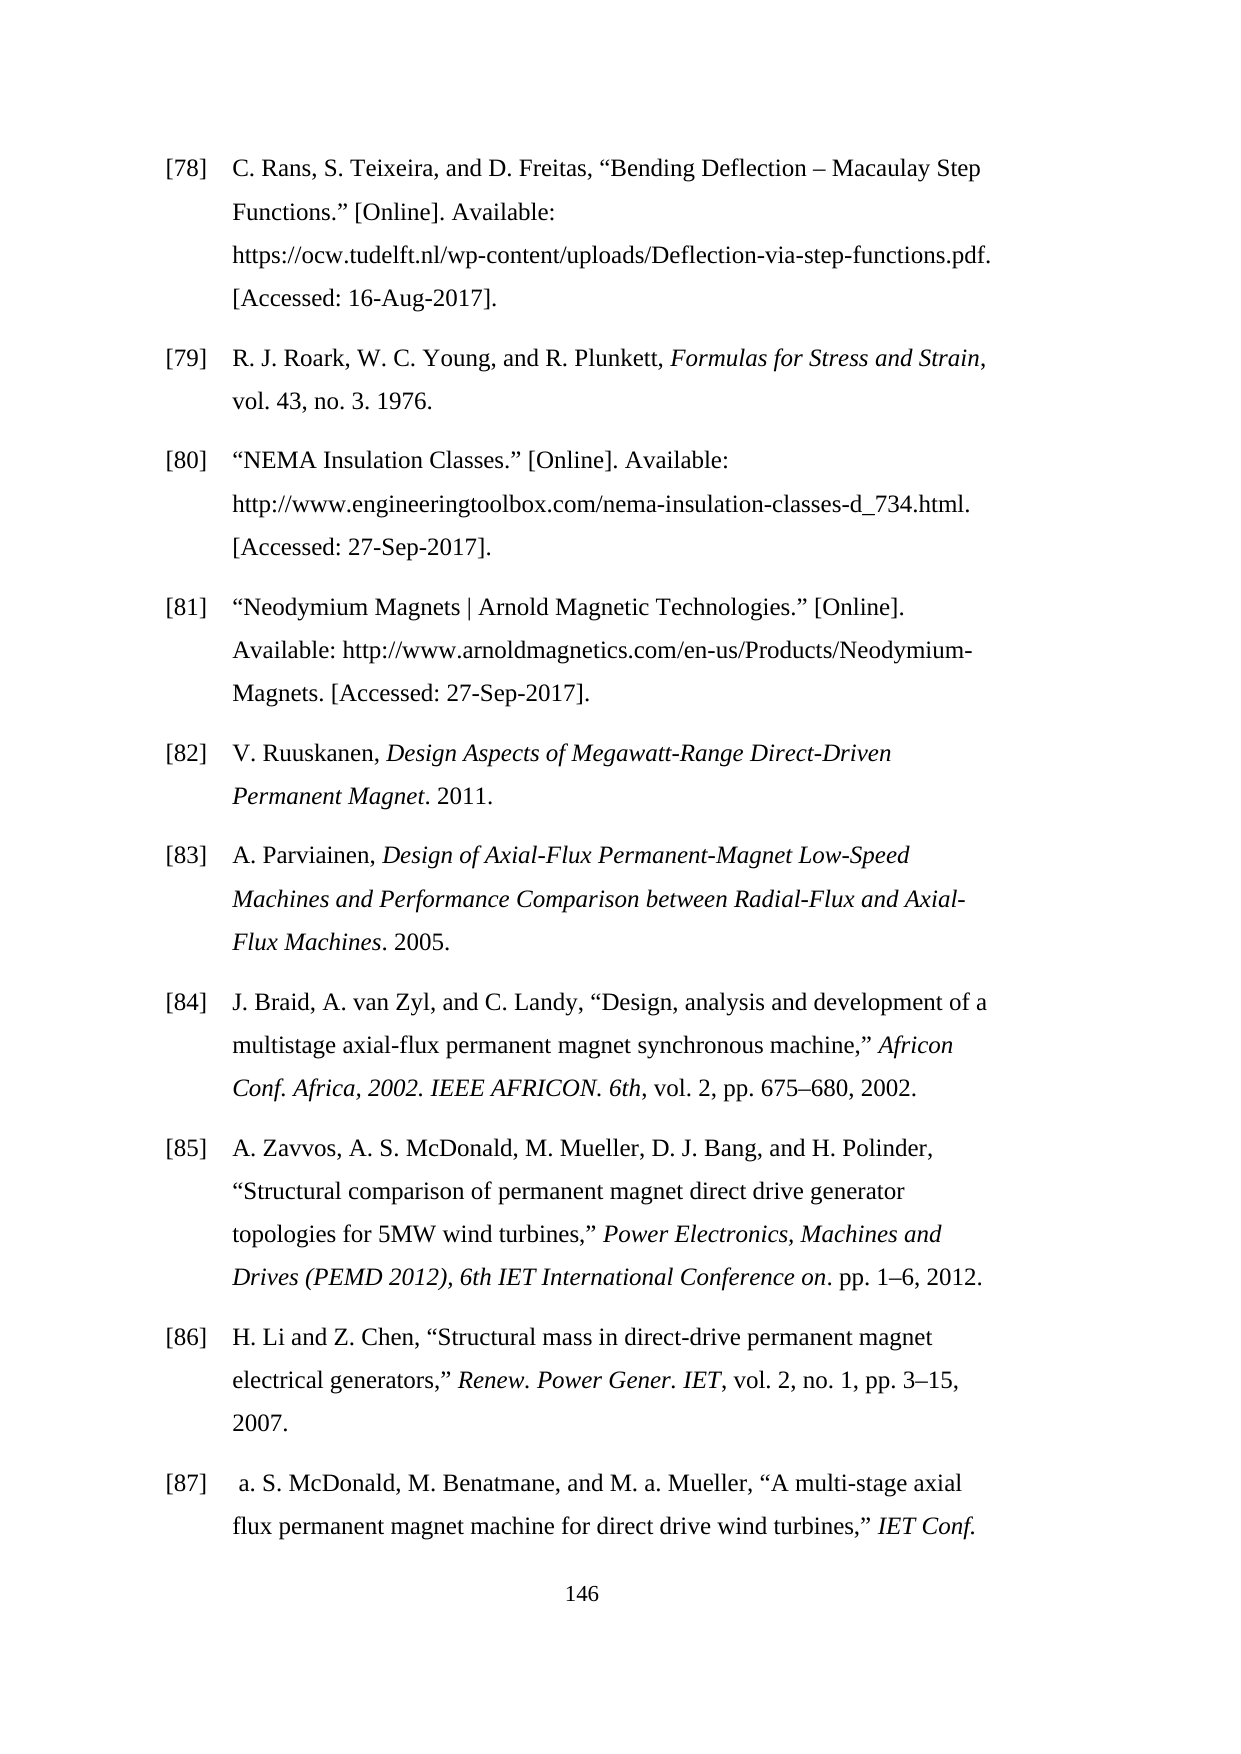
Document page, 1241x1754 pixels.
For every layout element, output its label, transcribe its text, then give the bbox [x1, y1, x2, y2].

text [78] C. Rans, S. Teixeira, and D. Freitas, “Bending Deflection – Macaulay Step Functions.” [Online]. Available: https://ocw.tudelft.nl/wp-content/uploads/Deflection-via-step-functions.pdf. [Accessed: 16-Aug-2017]. [165, 153, 998, 312]
text [85] A. Zavvos, A. S. McDonald, M. Mueller, D. J. Bang, and H. Polinder, “Structural comparison of permanent magnet direct drive generator topologies for 5MW wind turbines,” Power Electronics, Machines and Drives (PEMD 2012), 6th IET International Conference on. pp. 1–6, 2012. [165, 1133, 998, 1291]
text [81] “Neodymium Magnets | Arnold Magnetic Technologies.” [Online]. Available: http://www.arnoldmagnetics.com/en-us/Products/Neodymium-Magnets. [Accessed: 27-Sep-2017]. [165, 592, 998, 707]
text [80] “NEMA Insulation Classes.” [Online]. Available: http://www.engineeringtoolbox.com/nema-insulation-classes-d_734.html. [Accessed: 27-Sep-2017]. [165, 446, 998, 561]
text [79] R. J. Roark, W. C. Young, and R. Plunkett, Formulas for Stress and Strain, vol. 43, no. 3. 1976. [165, 343, 998, 414]
text [84] J. Braid, A. van Zyl, and C. Landy, “Design, analysis and development of a multistage axial-flux permanent magnet synchronous machine,” Africon Conf. Africa, 2002. IEEE AFRICON. 6th, vol. 2, pp. 675–680, 2002. [165, 987, 998, 1102]
text [82] V. Ruuskanen, Design Aspects of Megawatt-Range Direct-Driven Permanent Magnet. 2011. [165, 738, 998, 809]
text [83] A. Parviainen, Design of Axial-Flux Permanent-Magnet Low-Speed Machines and Performance Comparison between Radial-Flux and Axial-Flux Machines. 2005. [165, 841, 998, 956]
text [86] H. Li and Z. Chen, “Structural mass in direct-drive permanent magnet electrical generators,” Renew. Power Gener. IET, vol. 2, no. 1, pp. 3–15, 2007. [165, 1322, 998, 1437]
